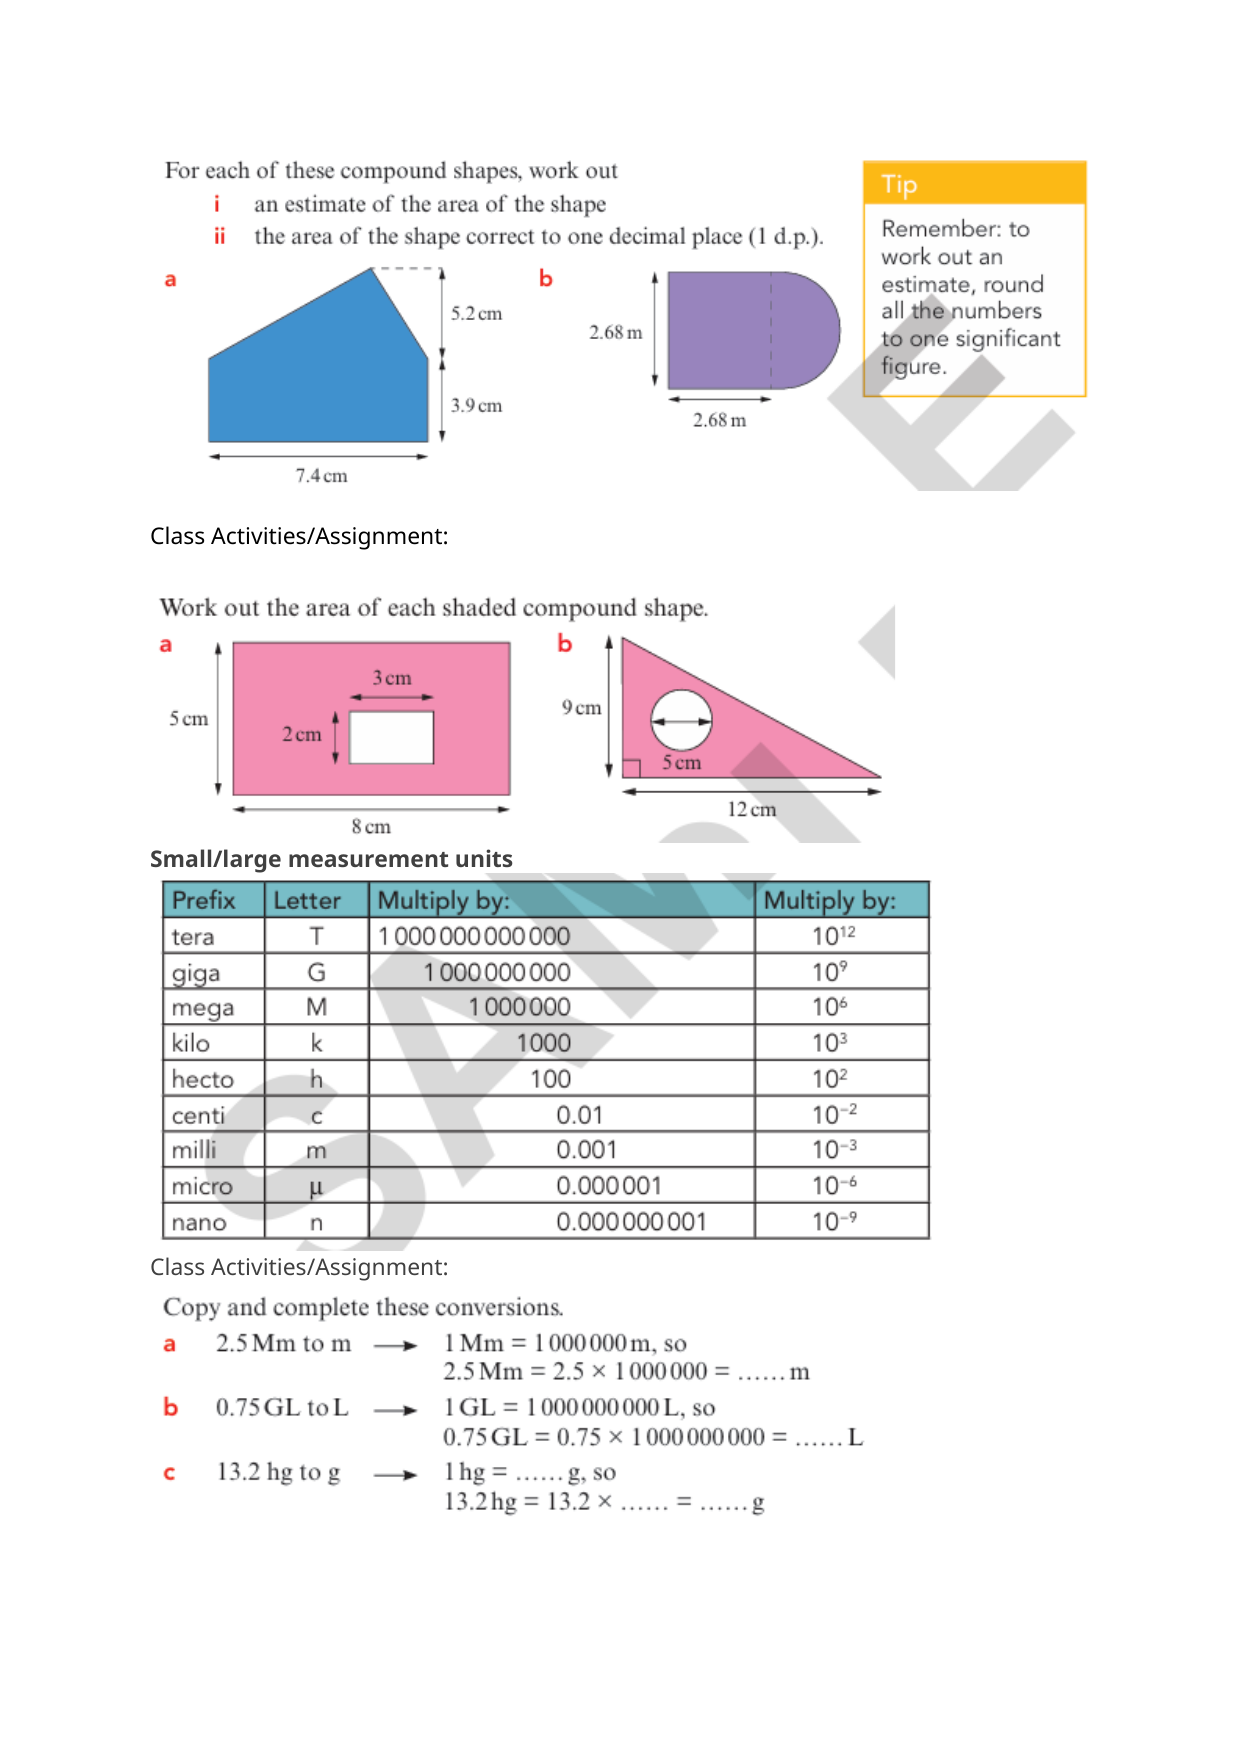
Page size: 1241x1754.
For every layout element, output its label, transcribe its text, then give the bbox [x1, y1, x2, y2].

picture [150, 150, 1091, 491]
text Class Activities/Assignment: [150, 1250, 1090, 1282]
text Class Activities/Assignment: [150, 520, 1090, 551]
picture [150, 1281, 874, 1524]
picture [150, 873, 938, 1251]
picture [150, 580, 896, 843]
text Small/large measurement units [150, 843, 1090, 874]
